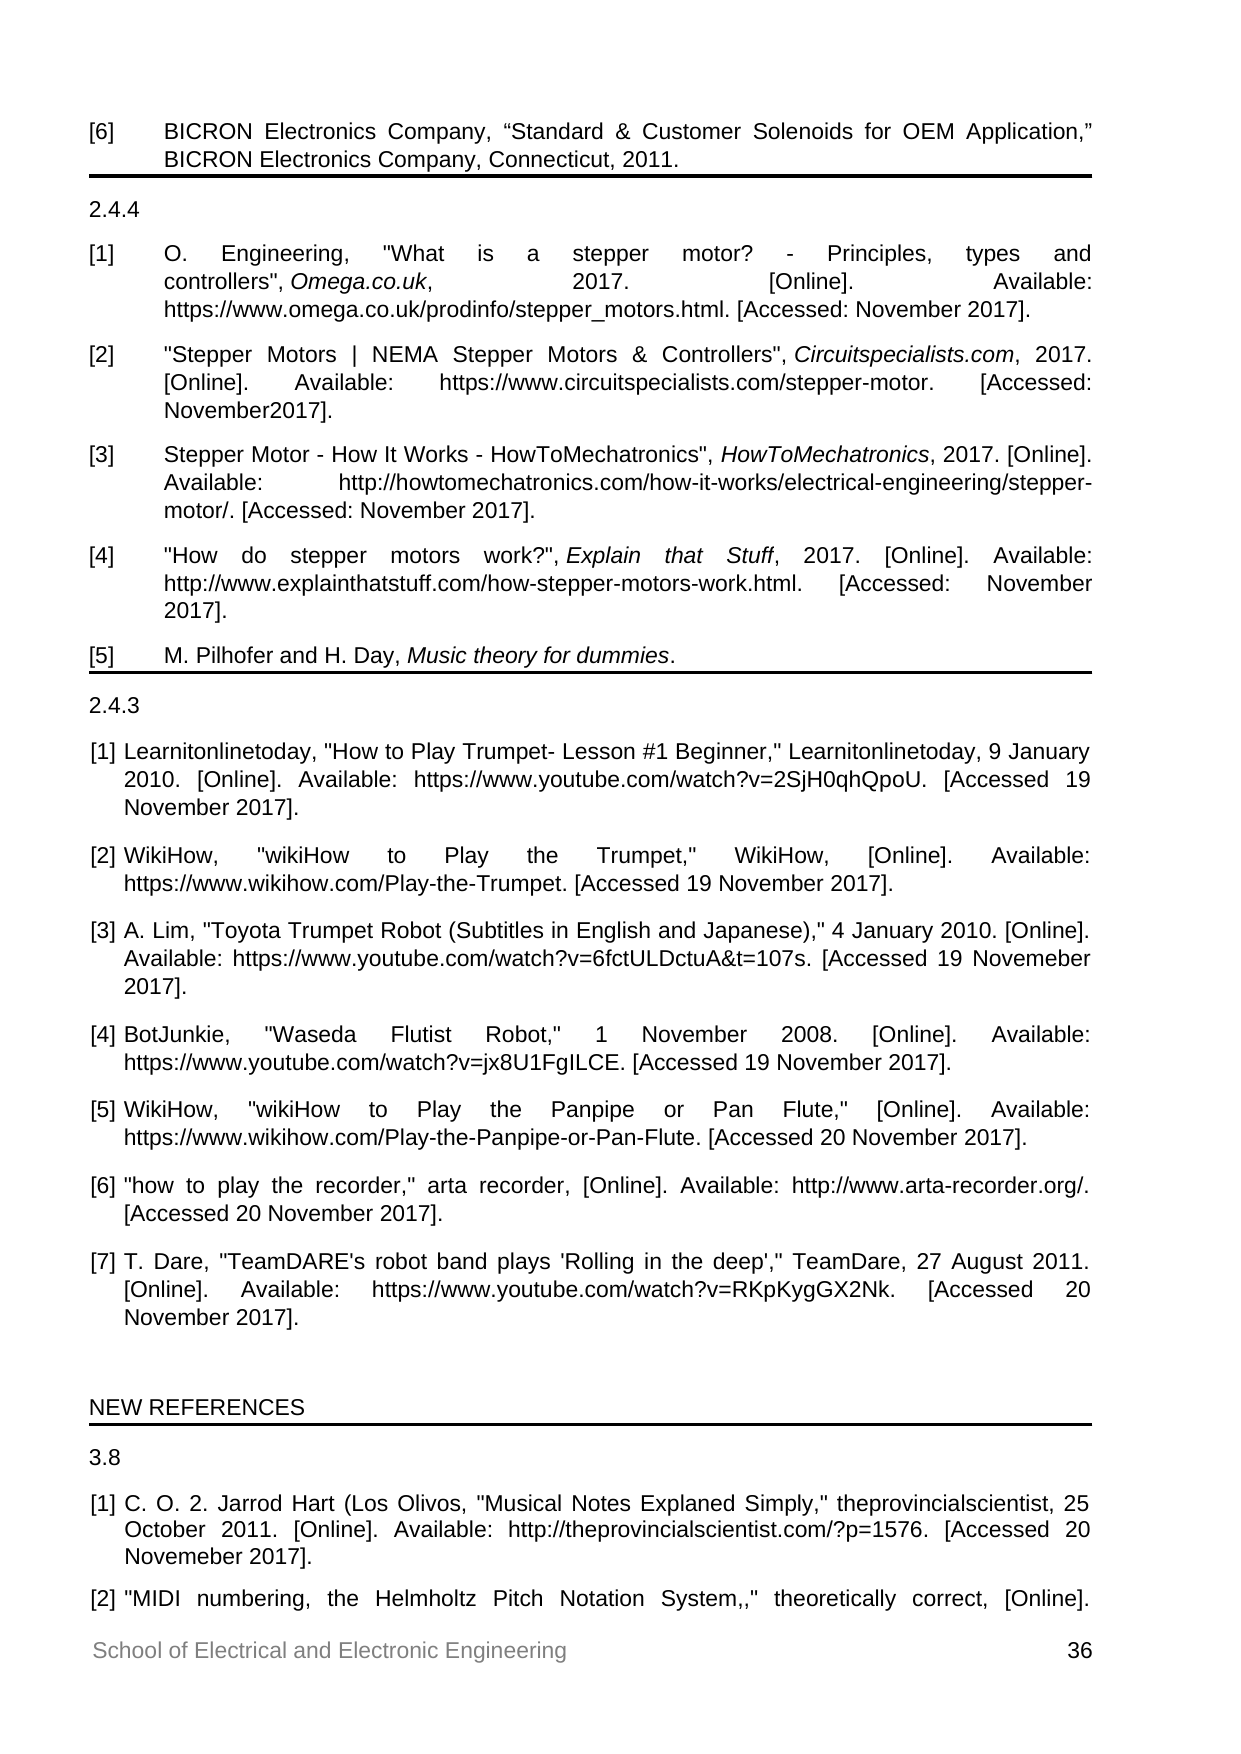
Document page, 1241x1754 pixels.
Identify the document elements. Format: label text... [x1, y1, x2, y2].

text [2] "Stepper Motors | NEMA Stepper Motors & Controllers", Circuitspecialists.com, 2017. [Online]. Available: https://www.circuitspecialists.com/stepper-motor. [Accessed: November2017]. [89, 341, 1092, 423]
text [1] O. Engineering, "What is a stepper motor? - Principles, types and controllers", Omega.co.uk, 2017. [Online]. Available: https://www.omega.co.uk/prodinfo/stepper_motors.html. [Accessed: November 2017]. [89, 267, 1092, 323]
table_cell "how to play the recorder," arta recorder, [Online]. Available: http://www.arta-recorder.org/. [Accessed 20 November 2017]. [122, 1170, 1092, 1246]
table_cell [4] [89, 1019, 122, 1095]
text 3.8 [89, 1444, 1092, 1470]
table_cell [3] [89, 916, 122, 1019]
text 2.4.3 [89, 692, 1092, 718]
text [4] "How do stepper motors work?", Explain that Stuff, 2017. [Online]. Available: http://www.explainthatstuff.com/how-stepper-motors-work.html. [Accessed: November 2017]. [89, 542, 1092, 624]
text [5] M. Pilhofer and H. Day, Music theory for dummies. [89, 642, 1092, 671]
table_cell [2] [89, 1583, 122, 1625]
table_header C. O. 2. Jarrod Hart (Los Olivos, "Musical Notes Explaned Simply," theprovincialscientist, 25 October 2011. [Online]. Available: http://theprovincialscientist.com/?p=1576. [Accessed 20 Novemeber 2017]. [123, 1489, 1092, 1583]
table_header Learnitonlinetoday, "How to Play Trumpet- Lesson #1 Beginner," Learnitonlinetoday, 9 January 2010. [Online]. Available: https://www.youtube.com/watch?v=2SjH0qhQpoU. [Accessed 19 November 2017]. [122, 736, 1092, 840]
table_header [1] [89, 736, 122, 840]
text [6] BICRON Electronics Company, “Standard & Customer Solenoids for OEM Application,” BICRON Electronics Company, Connecticut, 2011. [89, 118, 1092, 174]
table_cell WikiHow, "wikiHow to Play the Trumpet," WikiHow, [Online]. Available: https://www.wikihow.com/Play-the-Trumpet. [Accessed 19 November 2017]. [122, 840, 1092, 916]
table_cell BotJunkie, "Waseda Flutist Robot," 1 November 2008. [Online]. Available: https://www.youtube.com/watch?v=jx8U1FgILCE. [Accessed 19 November 2017]. [122, 1019, 1092, 1095]
text NEW REFERENCES [89, 1394, 1092, 1423]
table_cell T. Dare, "TeamDARE's robot band plays 'Rolling in the deep'," TeamDare, 27 August 2011. [Online]. Available: https://www.youtube.com/watch?v=RKpKygGX2Nk. [Accessed 20 November 2017]. [122, 1246, 1092, 1349]
table_cell [6] [89, 1170, 122, 1246]
table_header [1] [89, 1489, 122, 1583]
table_cell WikiHow, "wikiHow to Play the Panpipe or Pan Flute," [Online]. Available: https://www.wikihow.com/Play-the-Panpipe-or-Pan-Flute. [Accessed 20 November 2017]. [122, 1095, 1092, 1170]
text 2.4.4 [89, 196, 1092, 222]
text [3] Stepper Motor - How It Works - HowToMechatronics", HowToMechatronics, 2017. [Online]. Available: http://howtomechatronics.com/how-it-works/electrical-engineering/stepper-motor/. [Accessed: November 2017]. [89, 468, 1092, 523]
table_cell [5] [89, 1095, 122, 1170]
table_cell A. Lim, "Toyota Trumpet Robot (Subtitles in English and Japanese)," 4 January 2010. [Online]. Available: https://www.youtube.com/watch?v=6fctULDctuA&t=107s. [Accessed 19 Novemeber 2017]. [122, 916, 1092, 1019]
table_cell [2] [89, 840, 122, 916]
table_cell [7] [89, 1246, 122, 1349]
